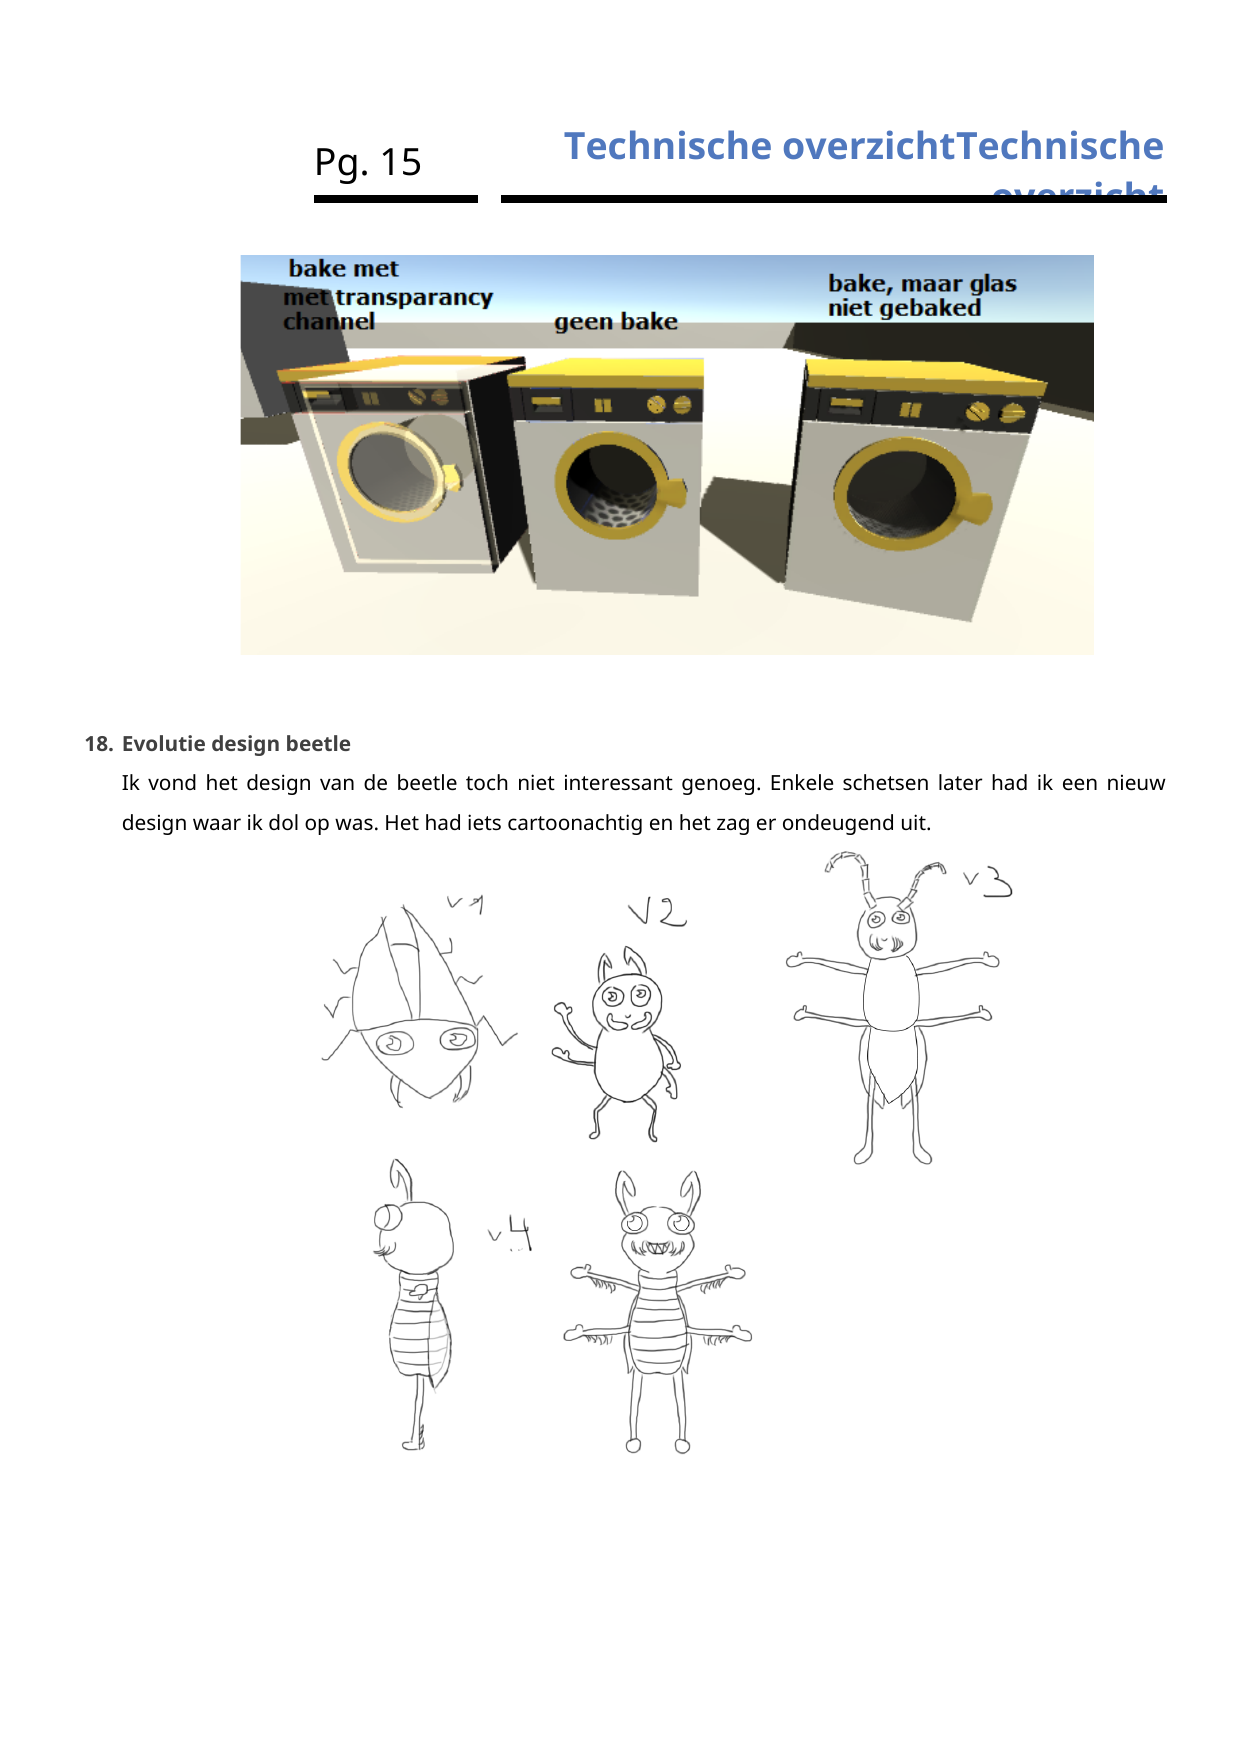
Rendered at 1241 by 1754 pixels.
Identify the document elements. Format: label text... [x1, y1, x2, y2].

picture [317, 848, 1017, 1483]
picture [240, 255, 1094, 655]
list Ik vond het design van de beetle toch niet interessant genoeg. Enkele schetsen later had ik een nieuw design waar ik dol op was. Het had iets cartoonachtig en het zag er ondeugend uit. [122, 768, 1167, 837]
subtitle Evolutie design beetle [84, 729, 1167, 757]
